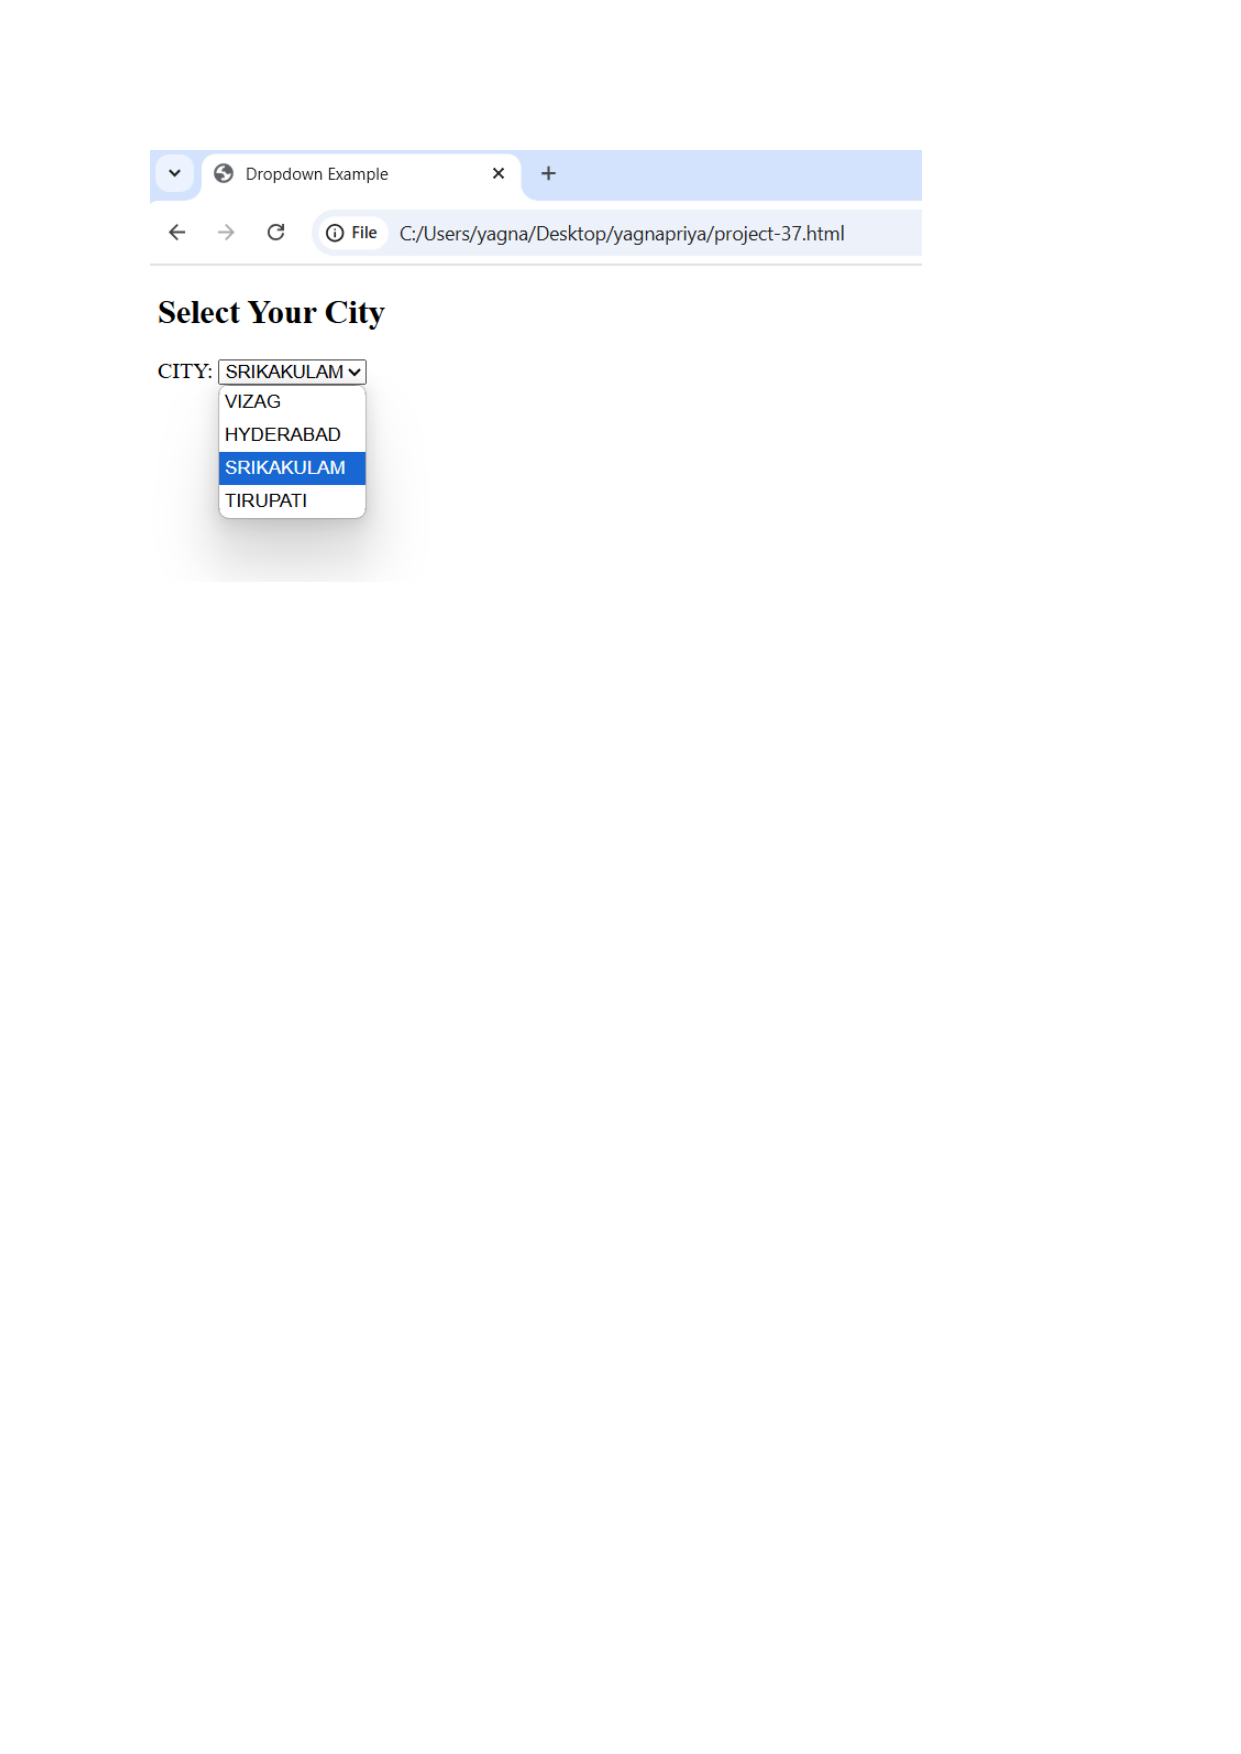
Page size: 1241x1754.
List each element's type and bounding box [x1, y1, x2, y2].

picture [150, 150, 922, 582]
